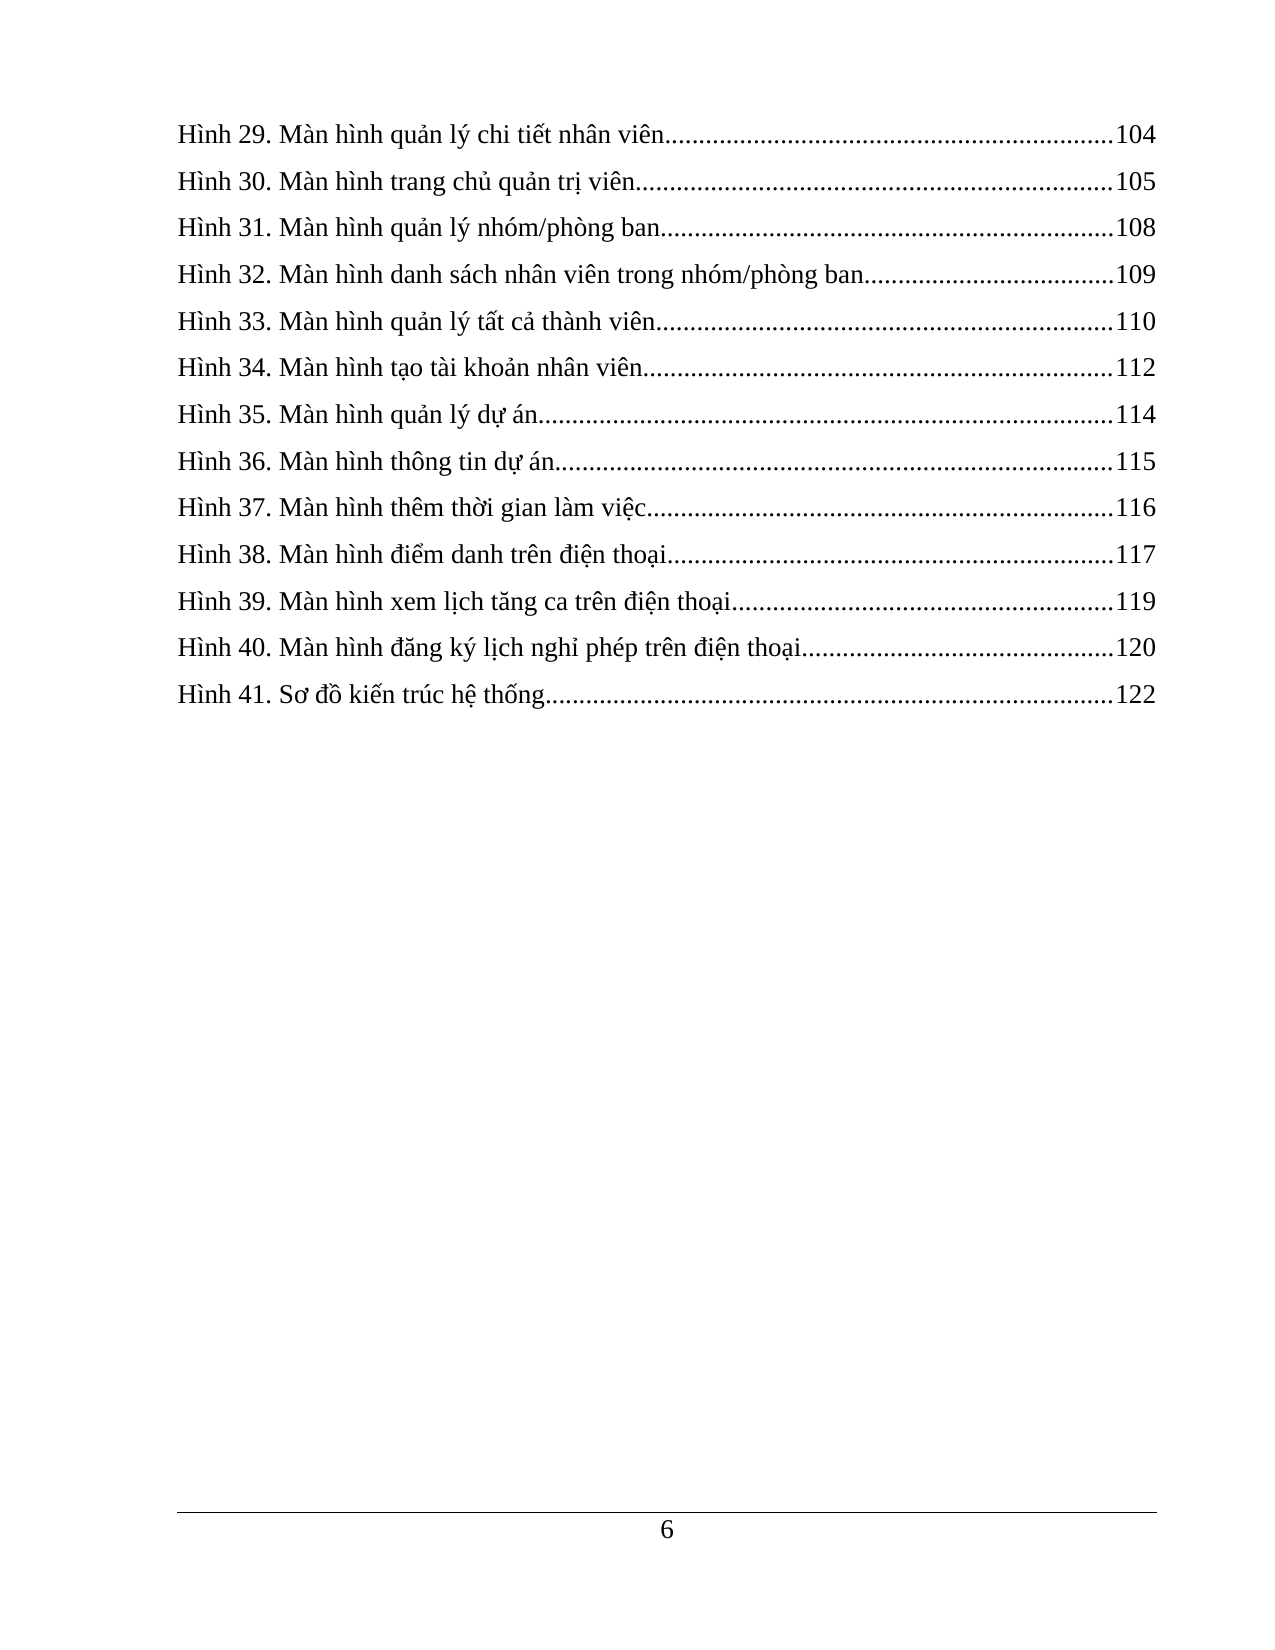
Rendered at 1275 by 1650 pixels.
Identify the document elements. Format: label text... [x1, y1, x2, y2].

text Hình 37. Màn hình thêm thời gian làm việc 116 [177, 491, 1157, 523]
text Hình 33. Màn hình quản lý tất cả thành viên 110 [177, 305, 1157, 336]
text Hình 40. Màn hình đăng ký lịch nghỉ phép trên điện thoại 120 [177, 631, 1157, 663]
text Hình 29. Màn hình quản lý chi tiết nhân viên 104 [177, 118, 1157, 149]
text Hình 32. Màn hình danh sách nhân viên trong nhóm/phòng ban 109 [177, 258, 1157, 289]
text Hình 36. Màn hình thông tin dự án 115 [177, 445, 1157, 476]
text Hình 38. Màn hình điểm danh trên điện thoại 117 [177, 538, 1157, 569]
text Hình 41. Sơ đồ kiến trúc hệ thống 122 [177, 678, 1157, 709]
text Hình 31. Màn hình quản lý nhóm/phòng ban 108 [177, 211, 1157, 243]
text Hình 30. Màn hình trang chủ quản trị viên 105 [177, 165, 1157, 196]
text Hình 35. Màn hình quản lý dự án 114 [177, 398, 1157, 429]
text Hình 39. Màn hình xem lịch tăng ca trên điện thoại 119 [177, 585, 1157, 616]
text Hình 34. Màn hình tạo tài khoản nhân viên 112 [177, 351, 1157, 383]
